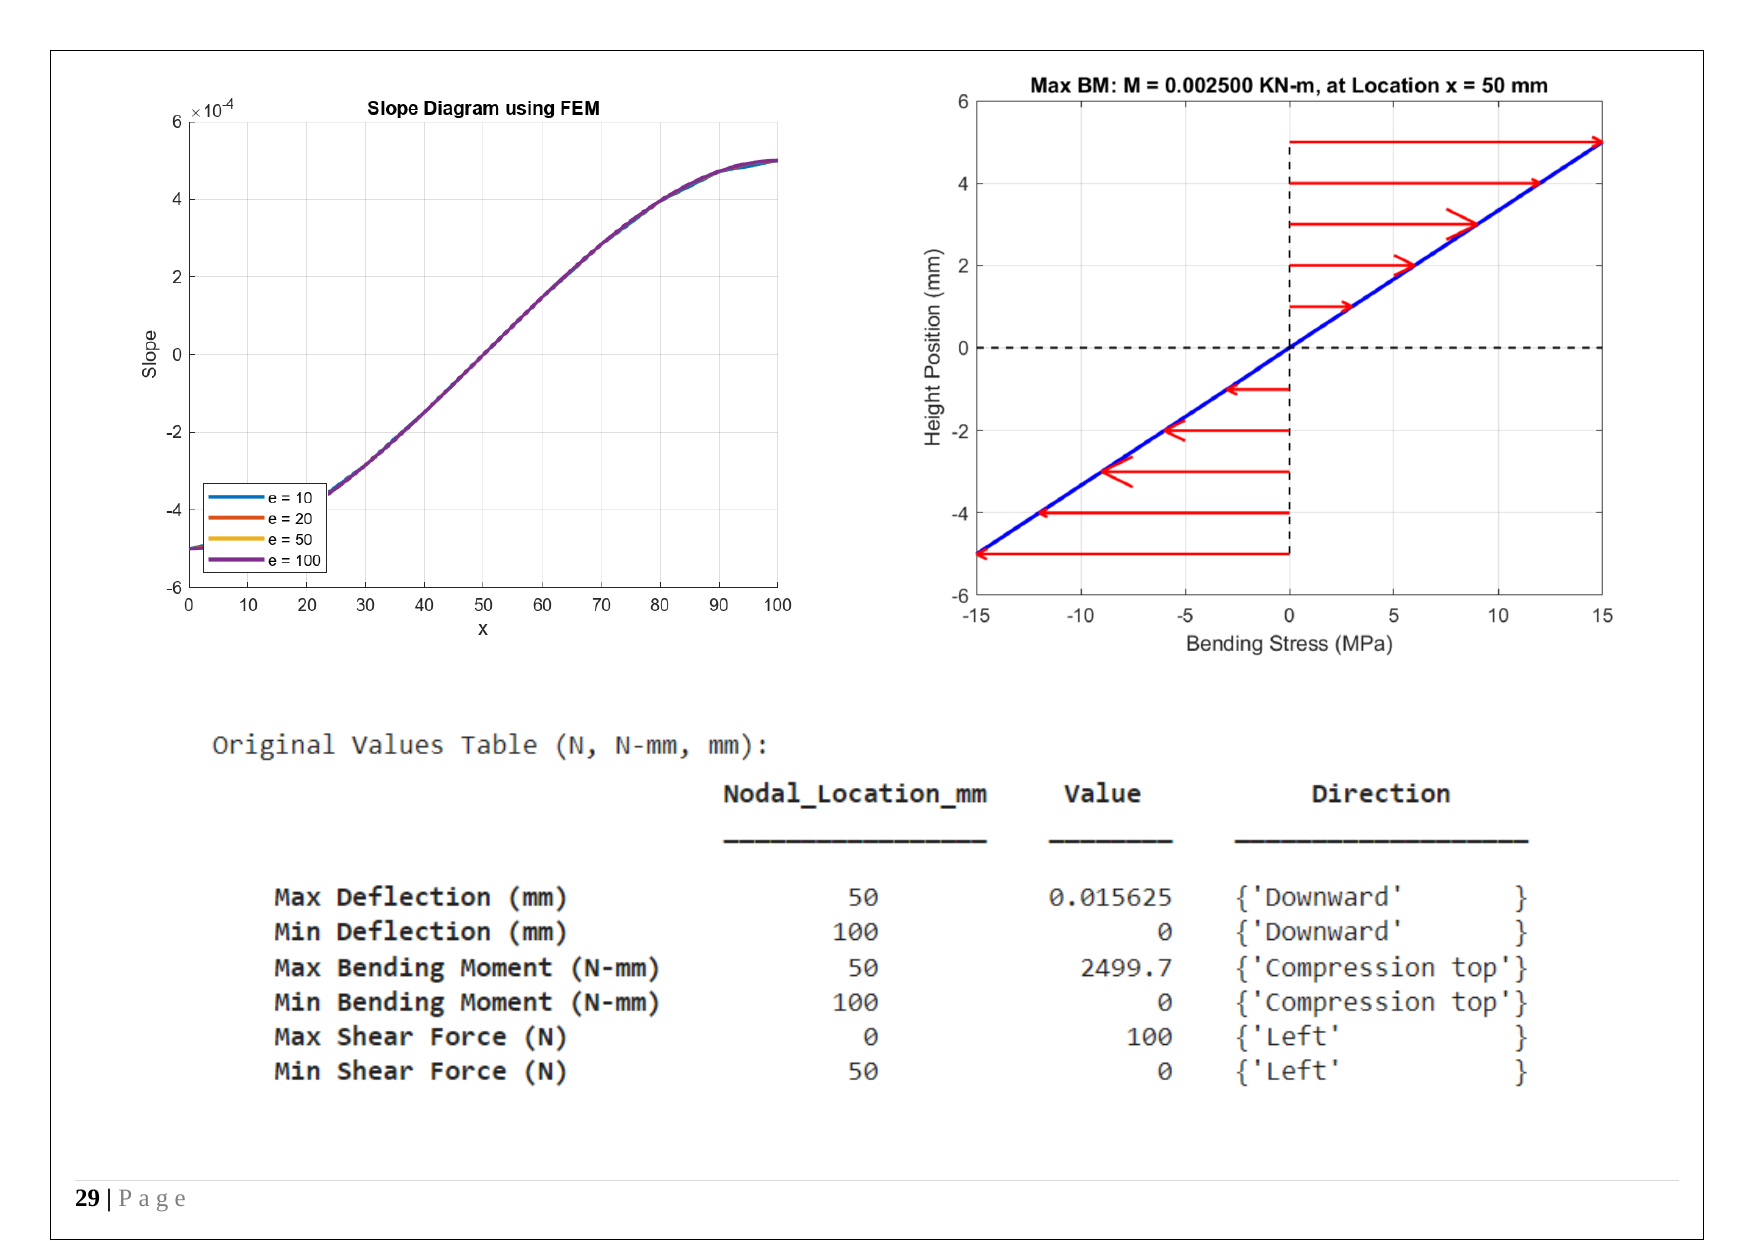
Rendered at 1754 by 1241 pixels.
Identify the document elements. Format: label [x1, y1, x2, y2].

picture [202, 718, 1552, 1102]
table_cell [75, 75, 858, 659]
picture [921, 75, 1615, 657]
picture [140, 96, 793, 636]
table_cell [858, 75, 1678, 659]
